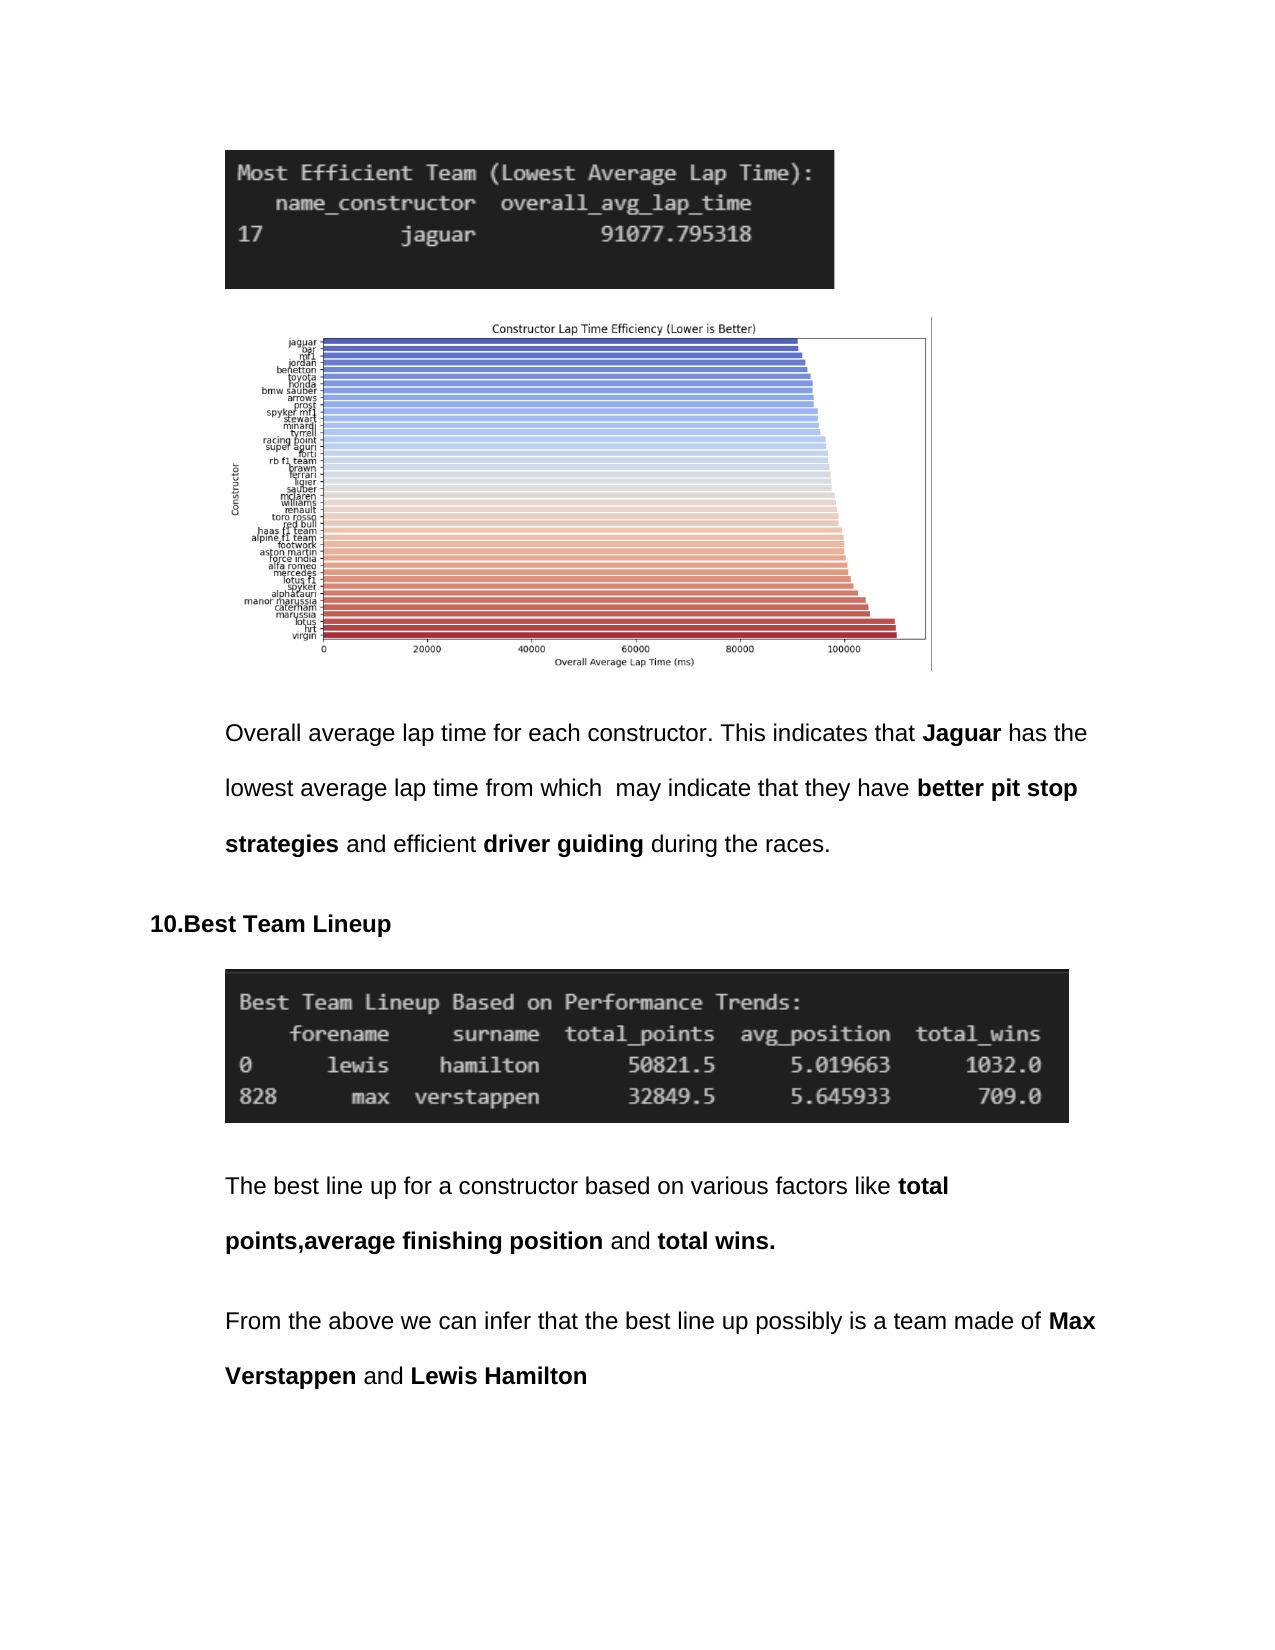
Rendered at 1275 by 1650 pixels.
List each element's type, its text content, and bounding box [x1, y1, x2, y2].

picture [225, 150, 835, 289]
text From the above we can infer that the best line up possibly is a team made of Max Verstappen and Lewis Hamilton [225, 1287, 1125, 1390]
picture [225, 969, 1069, 1123]
picture [225, 317, 932, 671]
text 10.Best Team Lineup [150, 889, 1125, 937]
text The best line up for a constructor based on various factors like total points,average finishing position and total wins. [225, 1152, 1125, 1254]
text Overall average lap time for each constructor. This indicates that Jaguar has the lowest average lap time from which may indicate that they have better pit stop strategies and efficient driver guiding during the races. [225, 699, 1125, 857]
